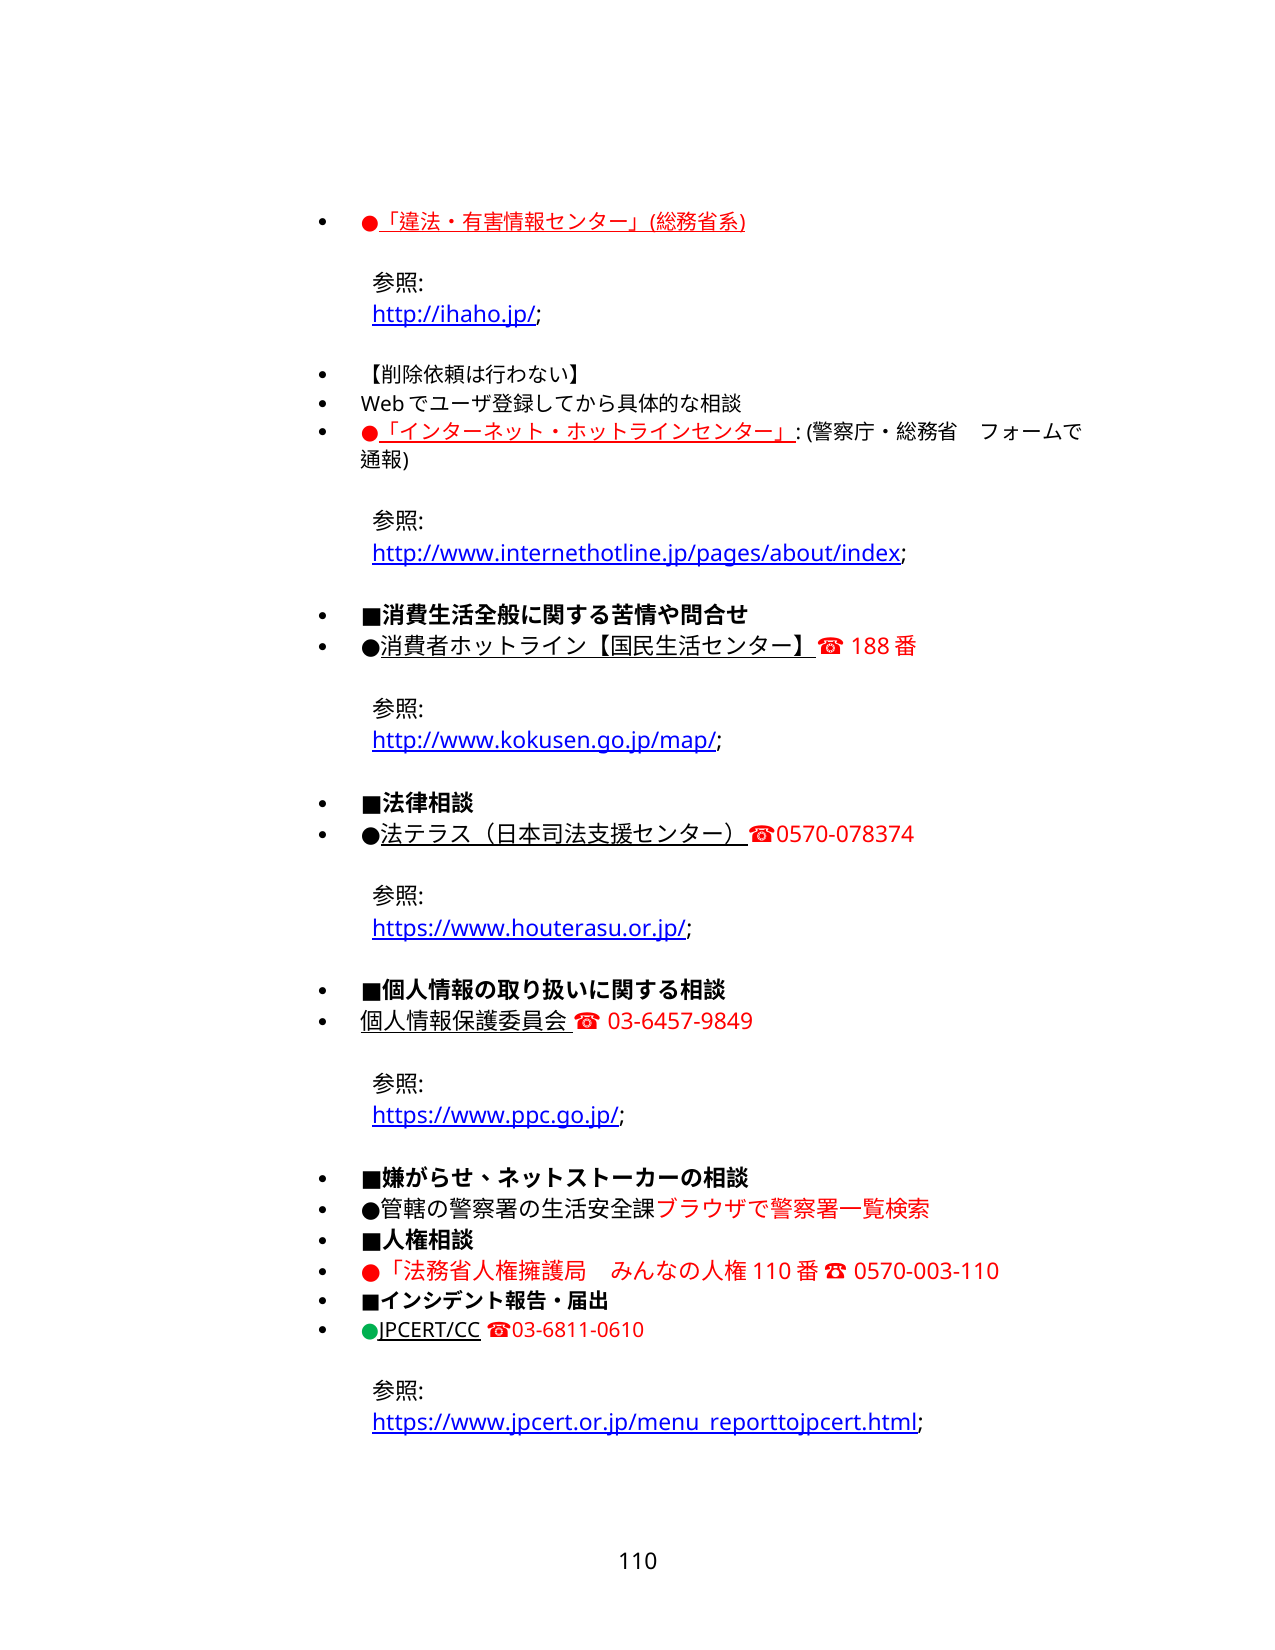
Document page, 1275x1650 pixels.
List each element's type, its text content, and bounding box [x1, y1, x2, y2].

text http://ihaho.jp/; [372, 298, 1098, 329]
list 参照: [372, 1374, 1098, 1406]
list ●「違法・有害情報センター」(総務省系) [319, 207, 1098, 235]
list ●管轄の警察署の生活安全課ブラウザで警察署一覧検索 [319, 1193, 1098, 1224]
list ■法律相談 [319, 786, 1098, 818]
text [372, 1406, 1098, 1437]
text http://www.internethotline.jp/pages/about/index; [372, 536, 1098, 568]
list ●「インターネット・ホットラインセンター」: (警察庁・総務省 フォームで通報) [319, 417, 1098, 474]
list 参照: [372, 1068, 1098, 1099]
list ■人権相談 [319, 1224, 1098, 1255]
list ●「法務省人権擁護局 みんなの人権110番 ☎ 0570-003-110 [319, 1255, 1098, 1286]
list 個人情報保護委員会 ☎ 03-6457-9849 [319, 1005, 1098, 1036]
text http://www.kokusen.go.jp/map/; [372, 724, 1098, 755]
list ●消費者ホットライン【国民生活センター】☎ 188番 [319, 630, 1098, 661]
text https://www.ppc.go.jp/; [372, 1099, 1098, 1130]
list 参照: [372, 880, 1098, 911]
list Webでユーザ登録してから具体的な相談 [319, 389, 1098, 417]
list ■個人情報の取り扱いに関する相談 [319, 974, 1098, 1005]
text https://www.houterasu.or.jp/; [372, 911, 1098, 943]
list ■消費生活全般に関する苦情や問合せ [319, 599, 1098, 630]
list ■嫌がらせ、ネットストーカーの相談 [319, 1161, 1098, 1193]
list ●JPCERT/CC ☎03-6811-0610 [319, 1315, 1098, 1343]
list 参照: [372, 266, 1098, 298]
list 【削除依頼は行わない】 [319, 360, 1098, 389]
list 参照: [372, 693, 1098, 724]
list ■インシデント報告・届出 [319, 1286, 1098, 1315]
list ●法テラス（日本司法支援センター）☎0570-078374 [319, 818, 1098, 849]
list 参照: [372, 505, 1098, 536]
